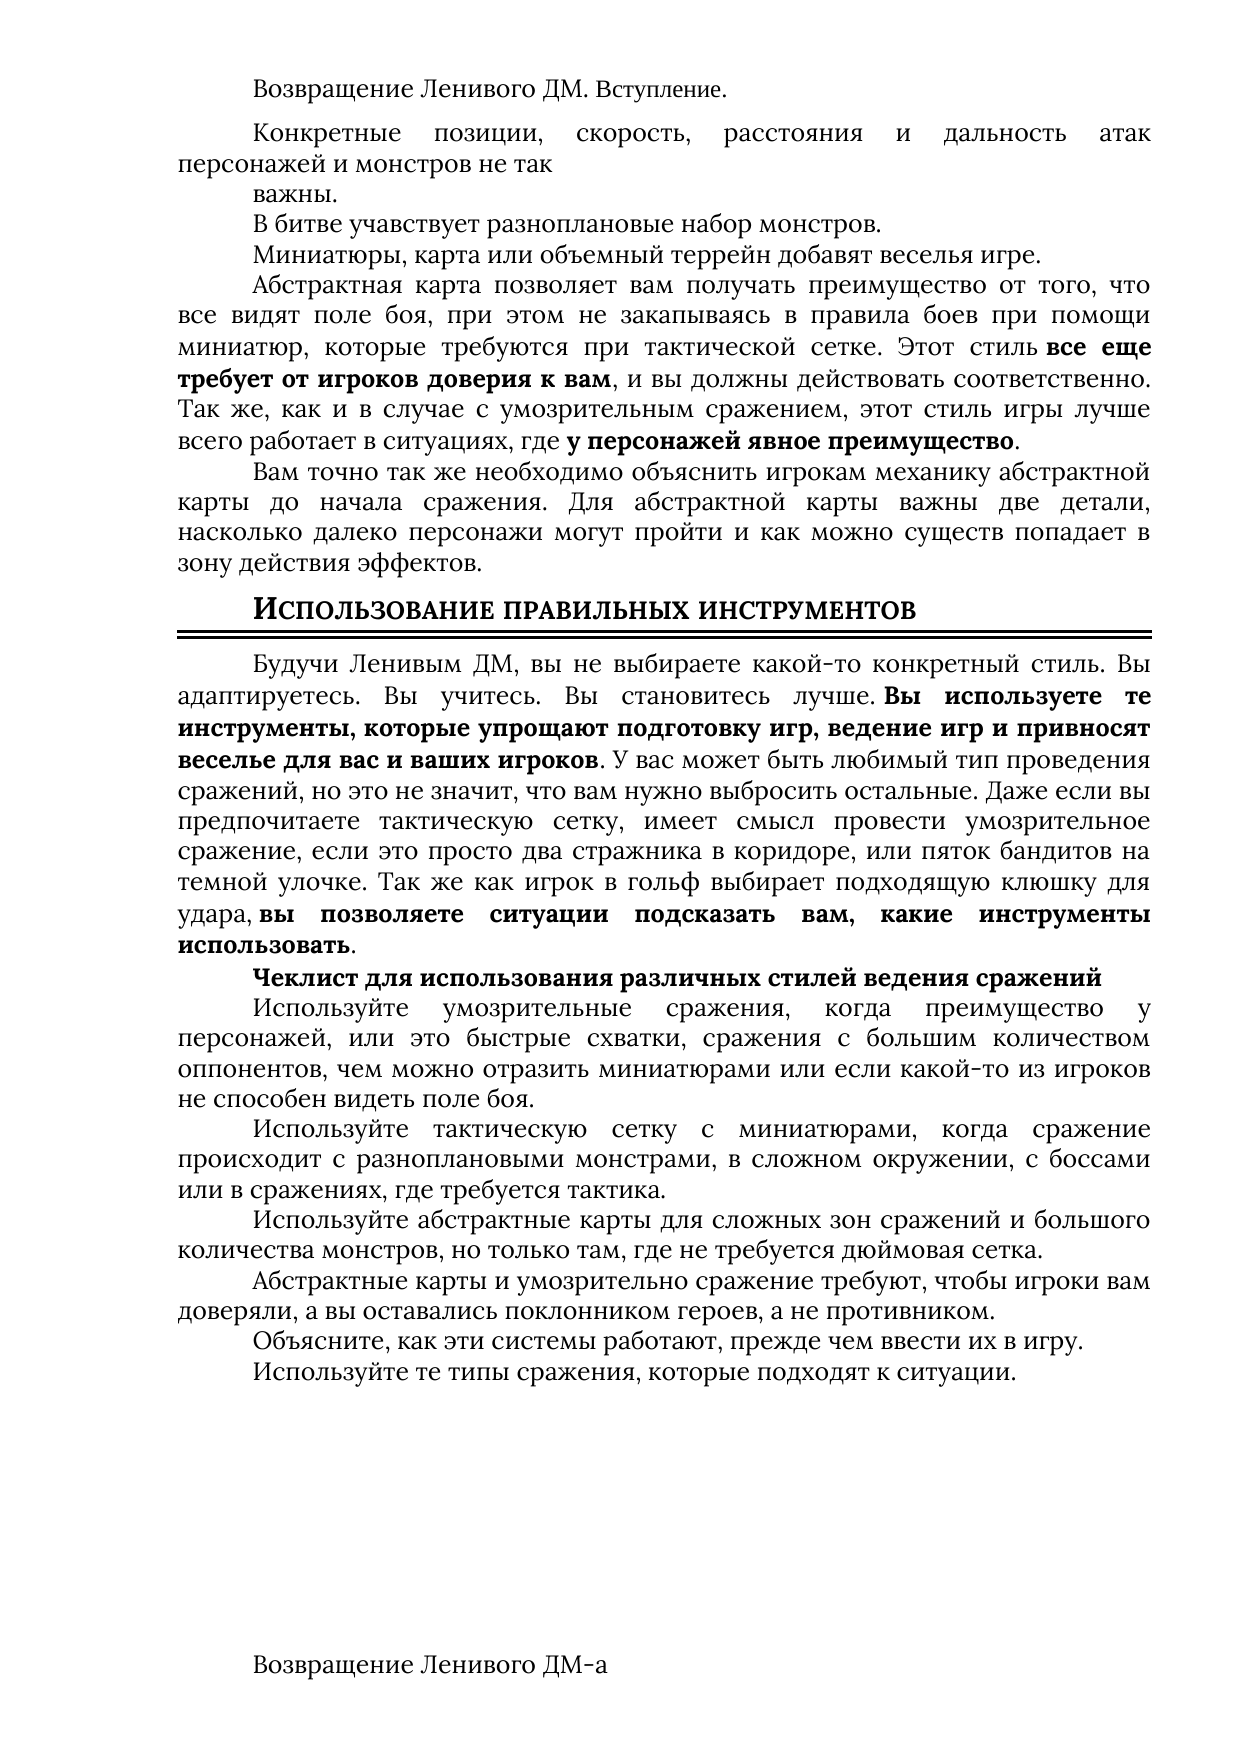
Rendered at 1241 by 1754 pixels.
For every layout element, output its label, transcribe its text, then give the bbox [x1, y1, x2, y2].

text Конкретные позиции, скорость, расстояния и дальность атак персонажей и монстров не так [177, 118, 1152, 179]
text Будучи Ленивым ДМ, вы не выбираете какой-то конкретный стиль. Вы адаптируетесь. Вы учитесь. Вы становитесь лучше. Вы используете те инструменты, которые упрощают подготовку игр, ведение игр и привносят веселье для вас и ваших игроков. У вас может быть любимый тип проведения сражений, но это не значит, что вам нужно выбросить остальные. Даже если вы предпочитаете тактическую сетку, имеет смысл провести умозрительное сражение, если это просто два стражника в коридоре, или пяток бандитов на темной улочке. Так же как игрок в гольф выбирает подходящую клюшку для удара, вы позволяете ситуации подсказать вам, какие инструменты использовать. [177, 649, 1152, 961]
text Используйте абстрактные карты для сложных зон сражений и большого количества монстров, но только там, где не требуется дюймовая сетка. [177, 1205, 1152, 1266]
text Используйте тактическую сетку с миниатюрами, когда сражение происходит с разноплановыми монстрами, в сложном окружении, с боссами или в сражениях, где требуется тактика. [177, 1114, 1152, 1205]
text важны. [177, 179, 1152, 209]
text Объясните, как эти системы работают, прежде чем ввести их в игру. [177, 1326, 1152, 1356]
text Вам точно так же необходимо объяснить игрокам механику абстрактной карты до начала сражения. Для абстрактной карты важны две детали, насколько далеко персонажи могут пройти и как можно существ попадает в зону действия эффектов. [177, 457, 1152, 578]
text В битве учавствует разноплановые набор монстров. [177, 209, 1152, 239]
subtitle Использование правильных инструментов [177, 588, 1152, 630]
text Чеклист для использования различных стилей ведения сражений [177, 961, 1152, 993]
text Миниатюры, карта или объемный террейн добавят веселья игре. [177, 239, 1152, 270]
text Используйте умозрительные сражения, когда преимущество у персонажей, или это быстрые схватки, сражения с большим количеством оппонентов, чем можно отразить миниатюрами или если какой-то из игроков не способен видеть поле боя. [177, 993, 1152, 1114]
text Используйте те типы сражения, которые подходят к ситуации. [177, 1356, 1152, 1387]
text Абстрактные карты и умозрительно сражение требуют, чтобы игроки вам доверяли, а вы оставались поклонником героев, а не противником. [177, 1266, 1152, 1326]
text Абстрактная карта позволяет вам получать преимущество от того, что все видят поле боя, при этом не закапываясь в правила боев при помощи миниатюр, которые требуются при тактической сетке. Этот стиль все еще требует от игроков доверия к вам, и вы должны действовать соответственно. Так же, как и в случае с умозрительным сражением, этот стиль игры лучше всего работает в ситуациях, где у персонажей явное преимущество. [177, 270, 1152, 457]
